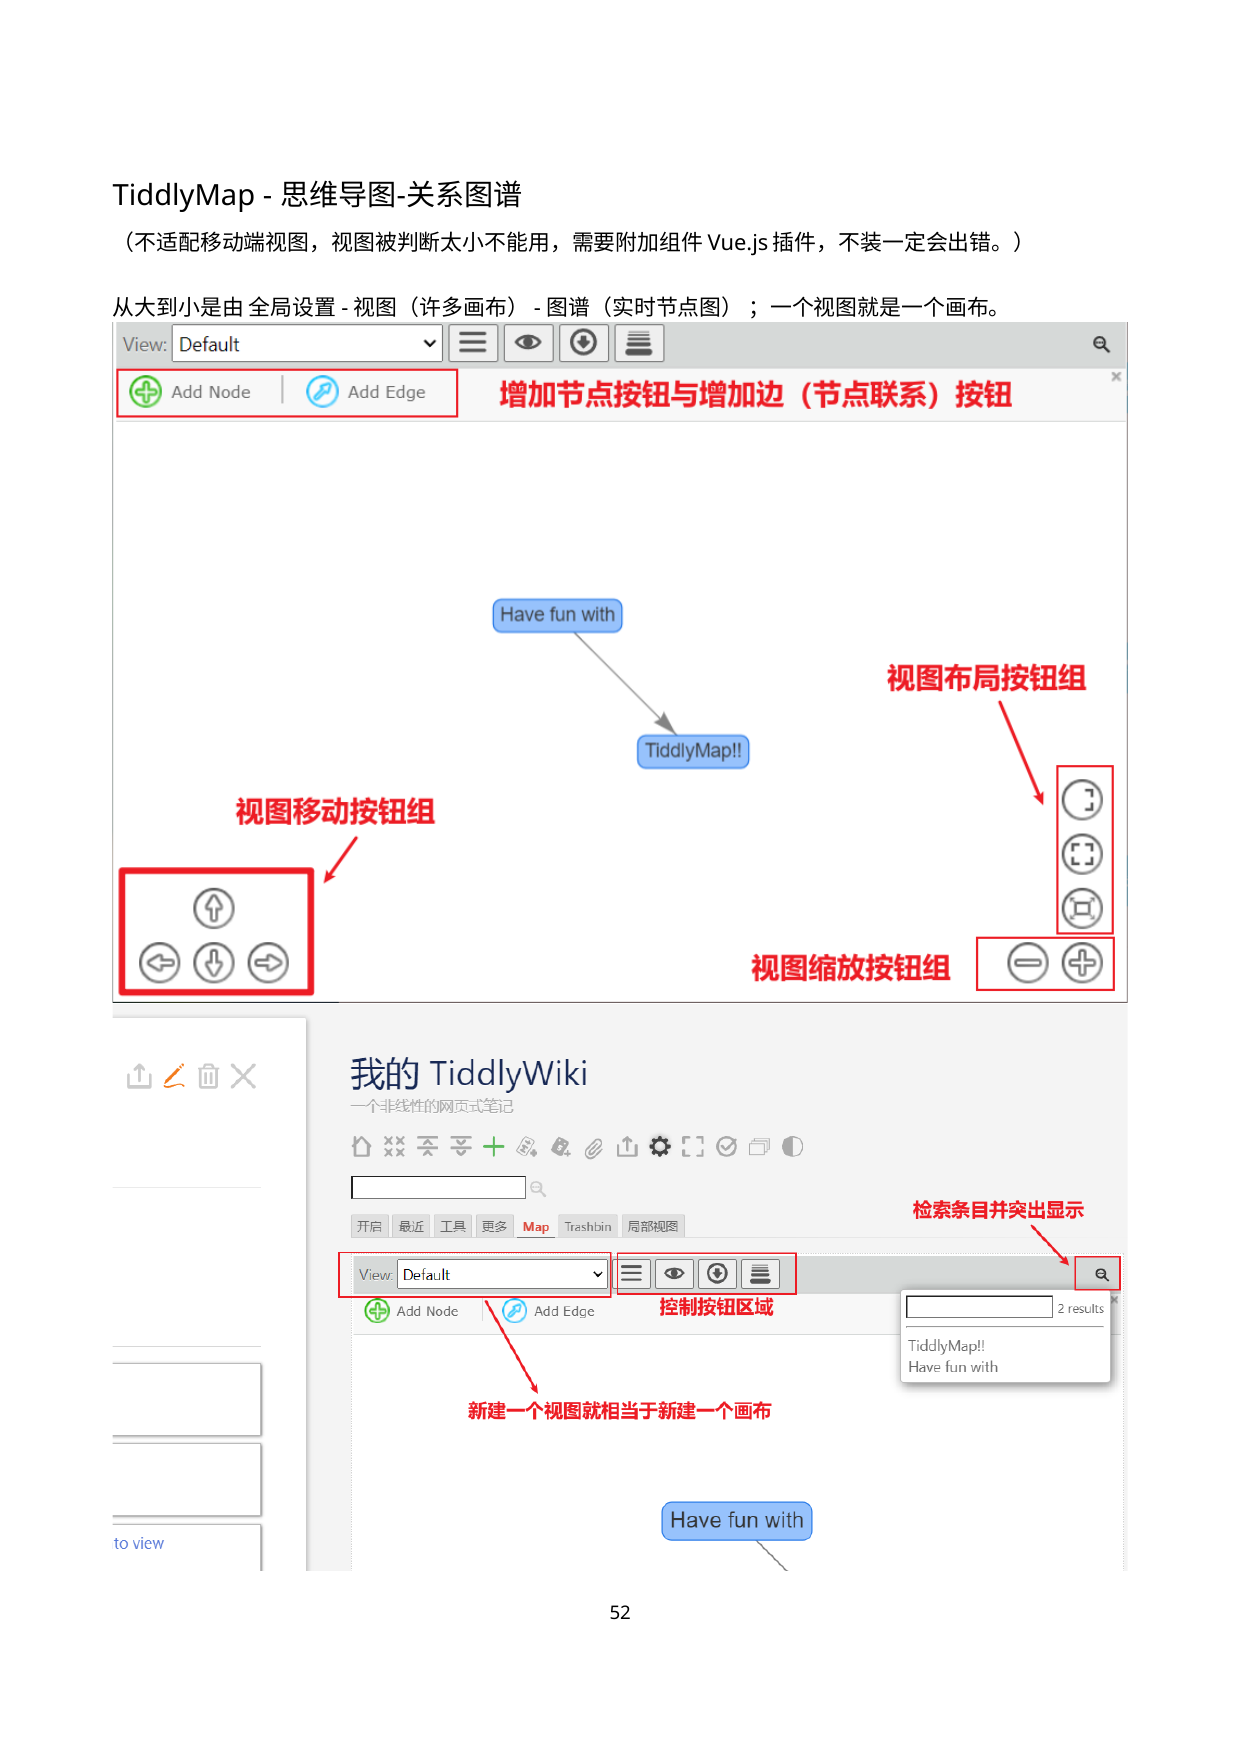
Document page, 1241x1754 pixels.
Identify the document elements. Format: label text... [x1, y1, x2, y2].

text （不适配移动端视图，视图被判断太小不能用，需要附加组件Vue.js插件，不装一定会出错。） [112, 225, 1128, 257]
picture [112, 1004, 1128, 1571]
text 从大到小是由 全局设置 - 视图（许多画布） - 图谱（实时节点图） ；一个视图就是一个画布。 [112, 290, 1128, 322]
picture [112, 322, 1128, 1003]
text TiddlyMap - 思维导图-关系图谱 [112, 160, 1128, 225]
